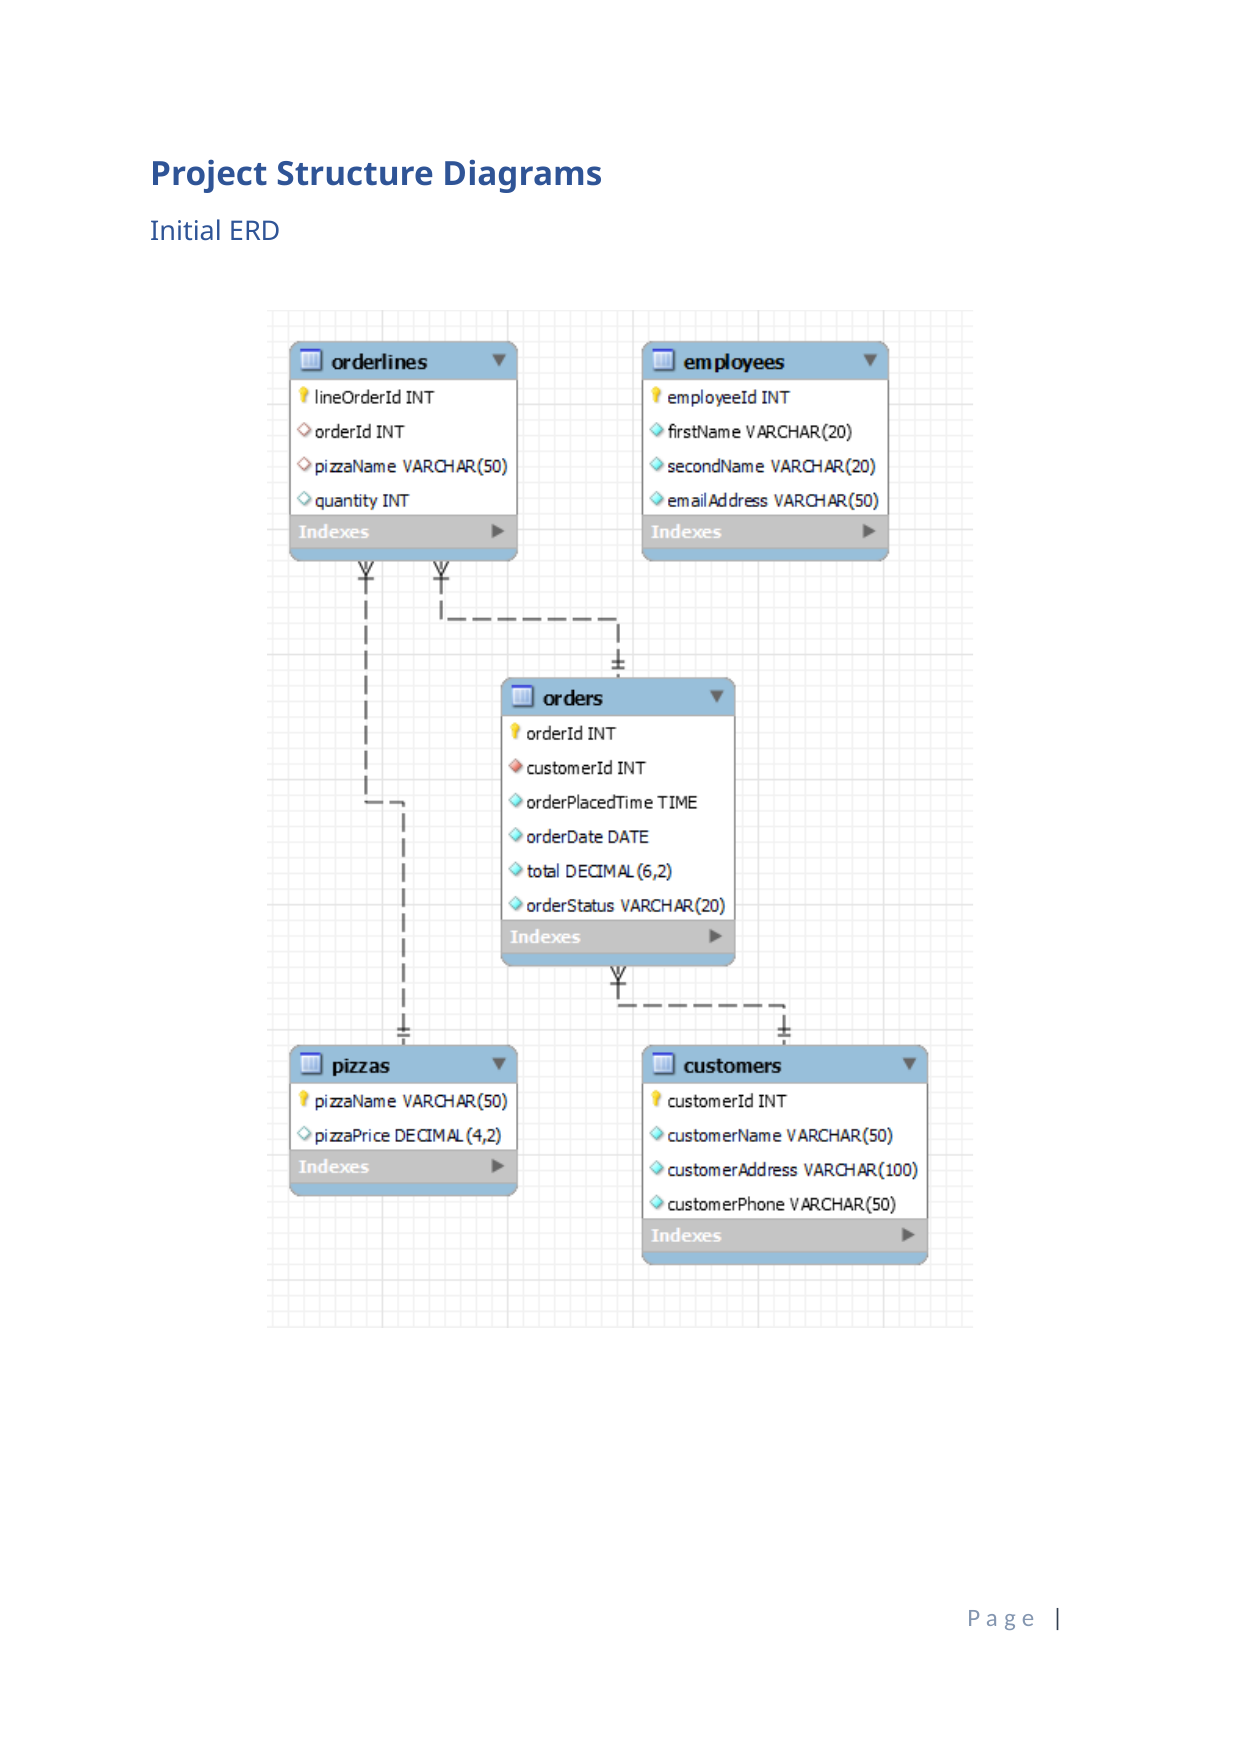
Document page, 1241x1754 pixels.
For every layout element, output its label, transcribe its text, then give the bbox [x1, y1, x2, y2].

subtitle Initial ERD [150, 211, 1090, 248]
picture [267, 310, 974, 1328]
subtitle Project Structure Diagrams [150, 150, 1090, 195]
